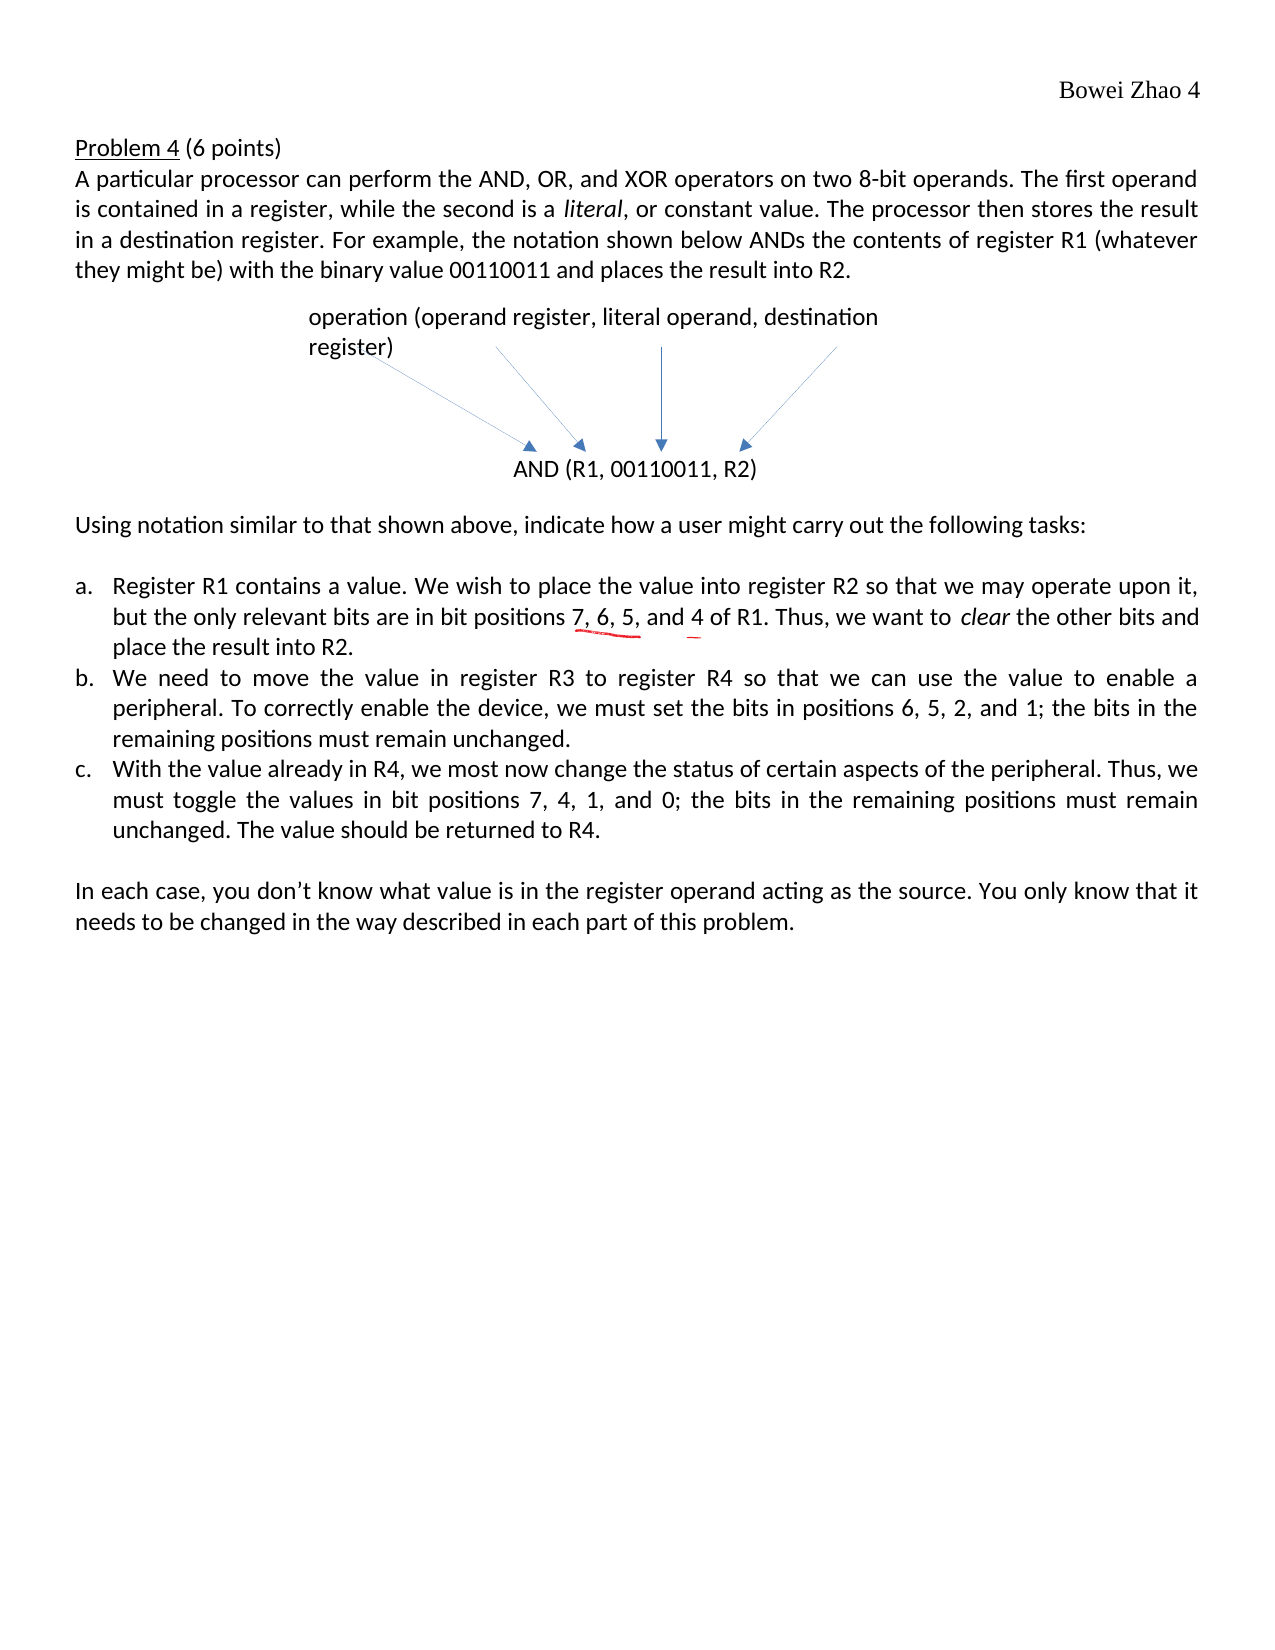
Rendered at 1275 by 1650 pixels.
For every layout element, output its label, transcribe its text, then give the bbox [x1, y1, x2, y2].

list Register R1 contains a value. We wish to place the value into register R2 so that we may operate upon it, but the only relevant bits are in bit positions 7, 6, 5, and 4 of R1. Thus, we want to clear the other bits and place the result into R2. [75, 570, 1200, 662]
text Problem 4 (6 points) [75, 132, 1200, 163]
text In each case, you don’t know what value is in the register operand acting as the source. You only know that it needs to be changed in the way described in each part of this problem. [75, 875, 1200, 936]
text Using notation similar to that shown above, indicate how a user might carry out the following tasks: [75, 509, 1200, 540]
list With the value already in R4, we most now change the status of certain aspects of the peripheral. Thus, we must toggle the values in bit positions 7, 4, 1, and 0; the bits in the remaining positions must remain unchanged. The value should be returned to R4. [75, 753, 1200, 845]
list We need to move the value in register R3 to register R4 so that we can use the value to enable a peripheral. To correctly enable the device, we must set the bits in positions 6, 5, 2, and 1; the bits in the remaining positions must remain unchanged. [75, 662, 1200, 753]
text A particular processor can perform the AND, OR, and XOR operators on two 8-bit operands. The first operand is contained in a register, while the second is a literal, or constant value. The processor then stores the result in a destination register. For example, the notation shown below ANDs the contents of register R1 (whatever they might be) with the binary value 00110011 and places the result into R2. [75, 163, 1200, 285]
